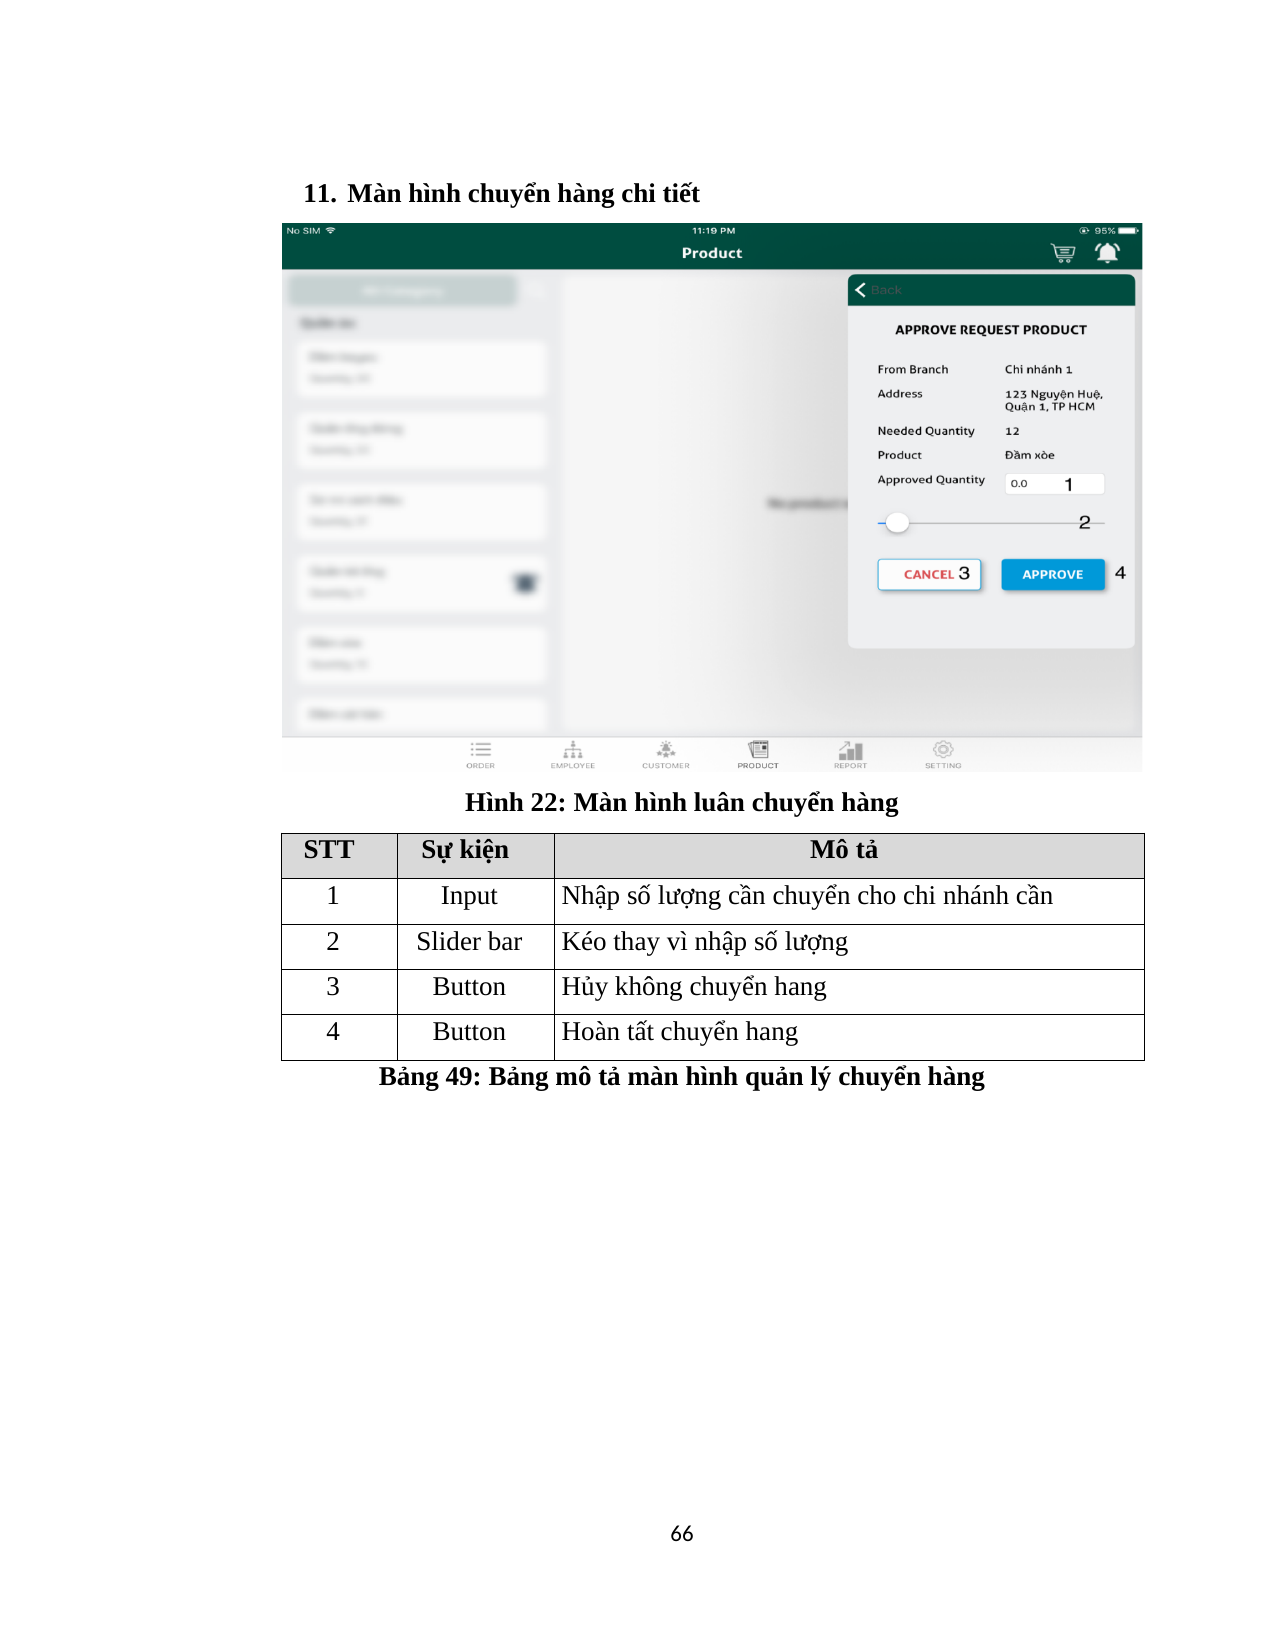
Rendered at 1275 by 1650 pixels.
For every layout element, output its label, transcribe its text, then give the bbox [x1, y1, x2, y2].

table_cell 2 [282, 925, 397, 969]
table_cell 3 [282, 970, 397, 1014]
list Màn hình chuyển hàng chi tiết [303, 177, 1156, 208]
table_cell Slider bar [398, 925, 554, 969]
text Hình 22: Màn hình luân chuyển hàng [207, 786, 1156, 817]
table_cell Input [398, 879, 554, 923]
table_header Sự kiện [398, 834, 554, 878]
table_cell 1 [282, 879, 397, 923]
table_cell Nhập số lượng cần chuyển cho chi nhánh cần [555, 879, 1144, 923]
table_cell Button [398, 1015, 554, 1059]
table_cell 4 [282, 1015, 397, 1059]
table_cell Hoàn tất chuyển hang [555, 1015, 1144, 1059]
text Bảng 49: Bảng mô tả màn hình quản lý chuyển hàng [207, 1061, 1156, 1092]
table_header Mô tả [555, 834, 1144, 878]
picture [282, 223, 1143, 772]
table_cell Kéo thay vì nhập số lượng [555, 925, 1144, 969]
table_header STT [282, 834, 397, 878]
table_cell Hủy không chuyển hang [555, 970, 1144, 1014]
table_cell Button [398, 970, 554, 1014]
